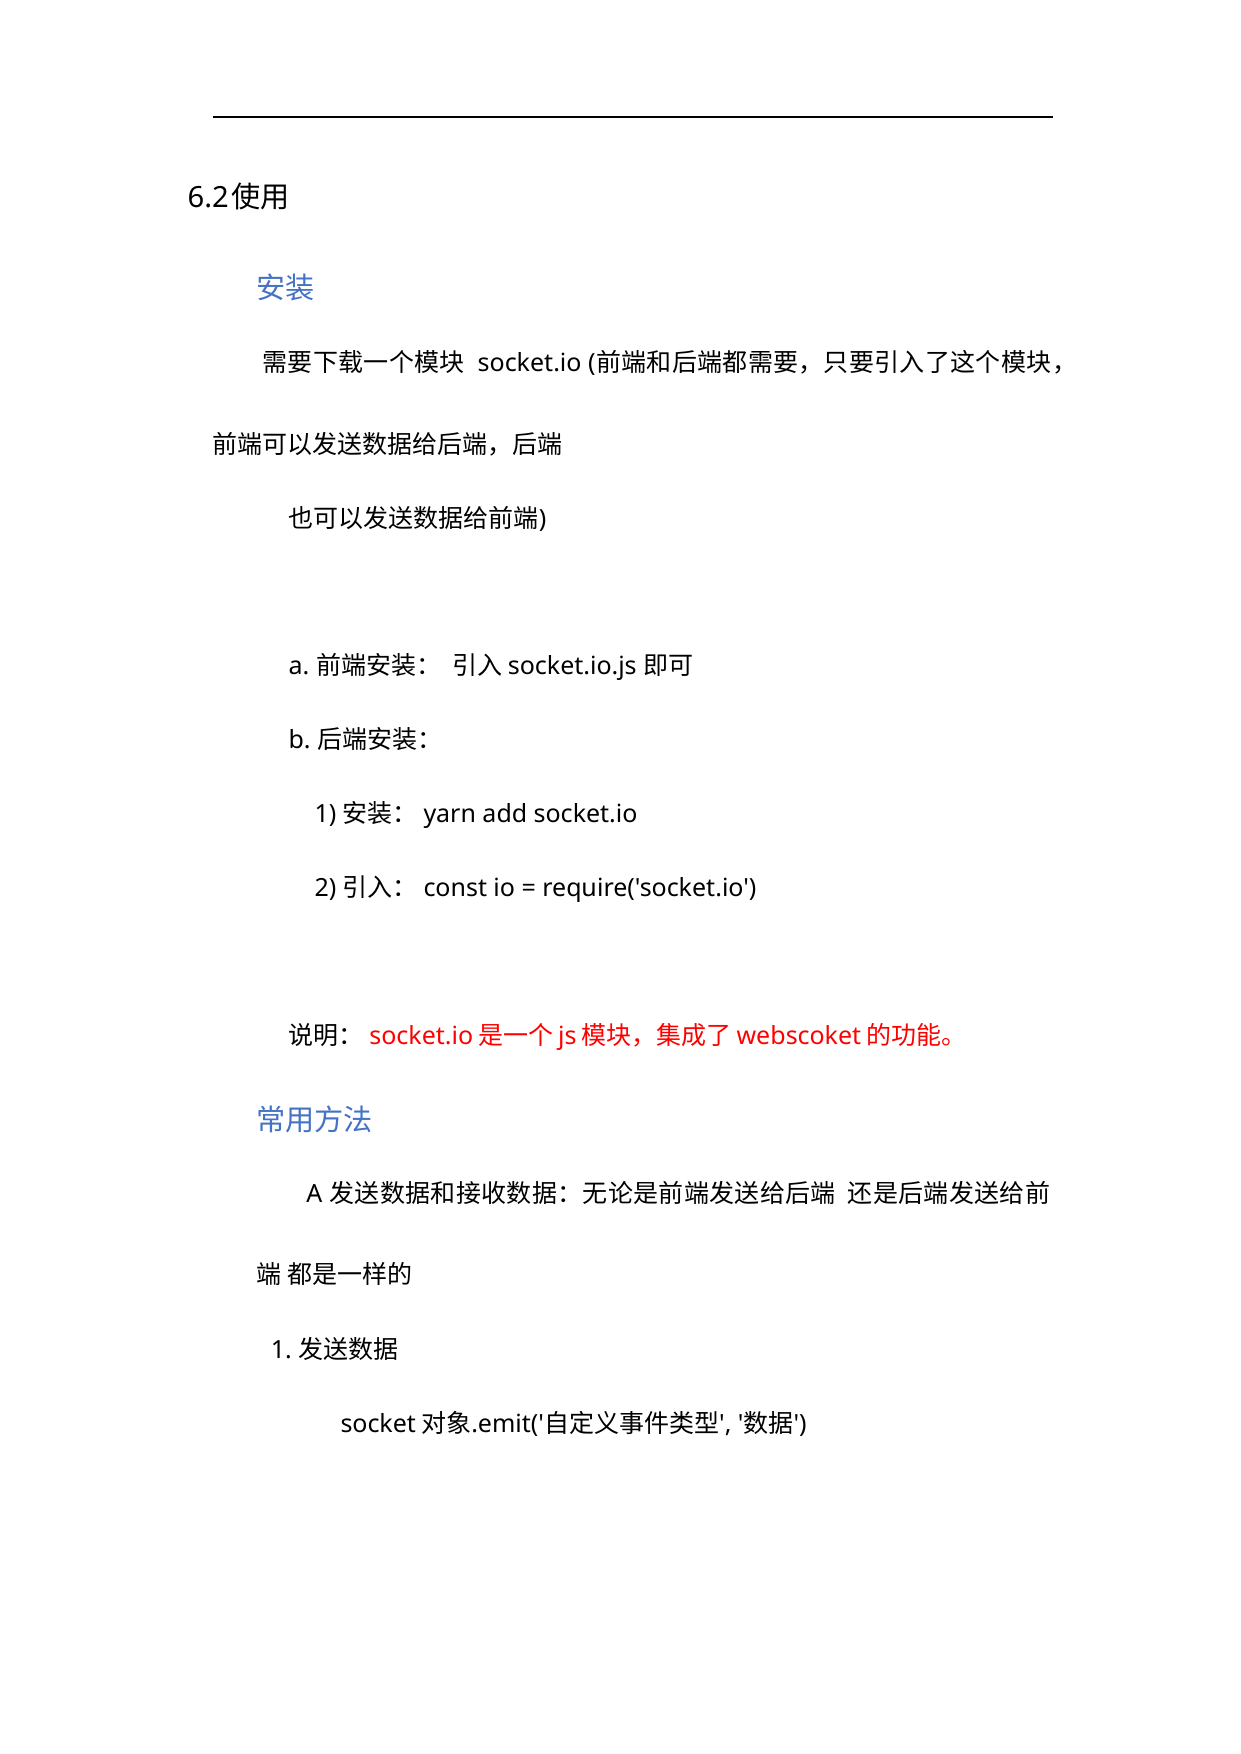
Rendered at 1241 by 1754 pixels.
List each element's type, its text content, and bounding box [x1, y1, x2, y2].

text b. 后端安装： [212, 705, 1053, 770]
subtitle 常用方法 [212, 1085, 1053, 1150]
text 1) 安装： yarn add socket.io [212, 779, 1053, 844]
text 说明： socket.io是一个js模块，集成了webscoket的功能。 [212, 1001, 1053, 1066]
text 也可以发送数据给前端) [212, 484, 1053, 549]
subtitle 使用 [187, 162, 1053, 227]
text 1. 发送数据 [198, 1315, 1053, 1380]
text 需要下载一个模块 socket.io (前端和后端都需要，只要引入了这个模块，前端可以发送数据给后端，后端 [212, 328, 1053, 475]
text 2) 引入： const io = require('socket.io') [212, 853, 1053, 918]
text a. 前端安装： 引入 socket.io.js 即可 [212, 631, 1053, 696]
text socket对象.emit('自定义事件类型', '数据') [212, 1389, 1053, 1454]
subtitle 安装 [212, 254, 1053, 319]
text A 发送数据和接收数据：无论是前端发送给后端 还是后端发送给前端 都是一样的 [256, 1159, 1053, 1306]
